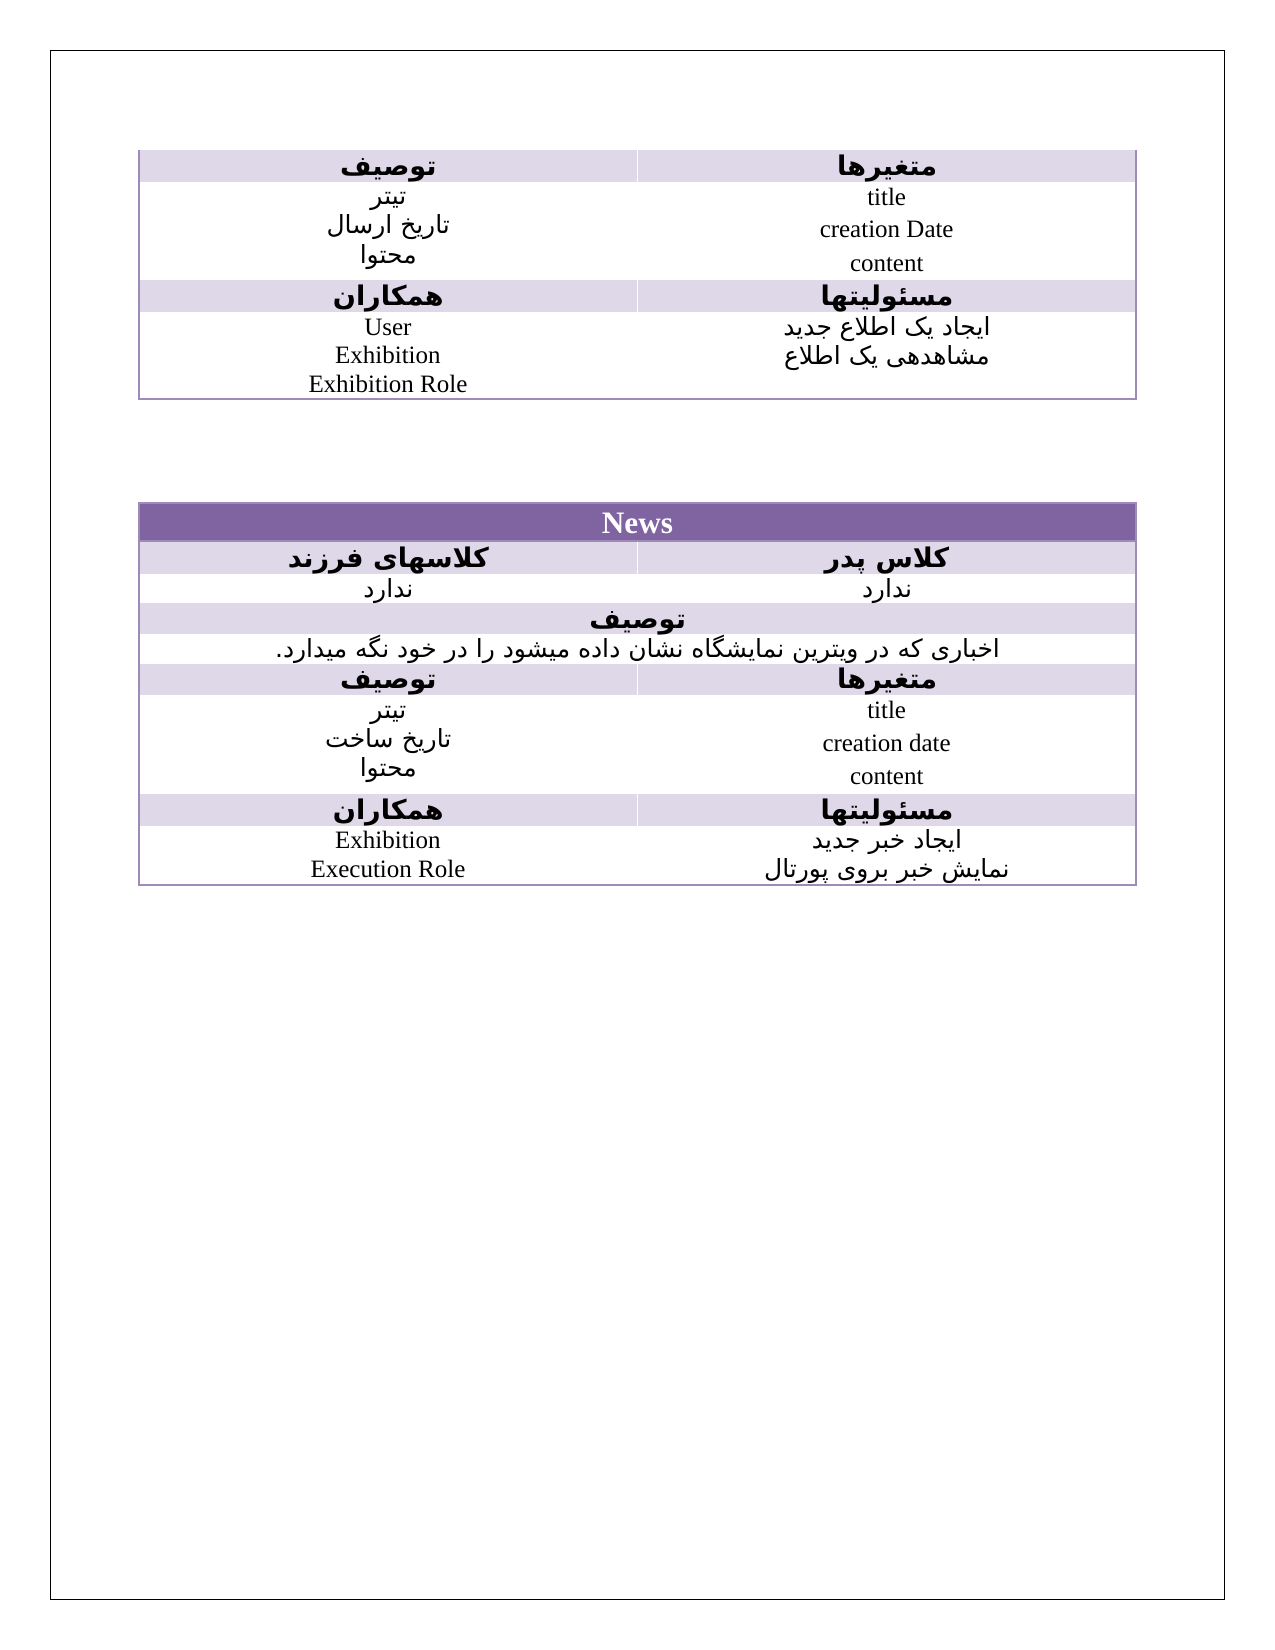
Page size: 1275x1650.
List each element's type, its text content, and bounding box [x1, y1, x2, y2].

table_cell Exhibition Execution Role [140, 826, 637, 884]
table_cell توصیف [140, 150, 637, 182]
table_cell توصیف [140, 664, 637, 695]
table_header News [140, 504, 1135, 540]
table_cell مسئولیتها [638, 280, 1135, 312]
table_cell title creation date content [638, 695, 1135, 794]
table_cell ایجاد یک اطلاع جدید مشاهدهی یک اطلاع [638, 312, 1135, 398]
table_cell همکاران [140, 794, 637, 826]
table_cell تیتر تاریخ ساخت محتوا [140, 695, 637, 794]
table_cell متغیرها [638, 664, 1135, 695]
table_cell توصیف [140, 603, 1135, 634]
table_cell متغیرها [638, 150, 1135, 182]
table_cell User Exhibition Exhibition Role [140, 312, 637, 398]
table_cell کلاسهای فرزند [140, 542, 637, 574]
table_cell اخباری که در ویترین نمایشگاه نشان داده میشود را در خود نگه میدارد. [140, 635, 1135, 664]
table_cell title creation Date content [638, 182, 1135, 280]
table_cell ایجاد خبر جدید نمایش خبر بروی پورتال [638, 826, 1135, 884]
table_cell مسئولیتها [638, 794, 1135, 826]
table_cell ندارد [638, 574, 1135, 603]
table_cell همکاران [140, 280, 637, 312]
table_cell تیتر تاریخ ارسال محتوا [140, 182, 637, 280]
table_cell کلاس پدر [638, 542, 1135, 574]
table_cell ندارد [140, 574, 637, 603]
